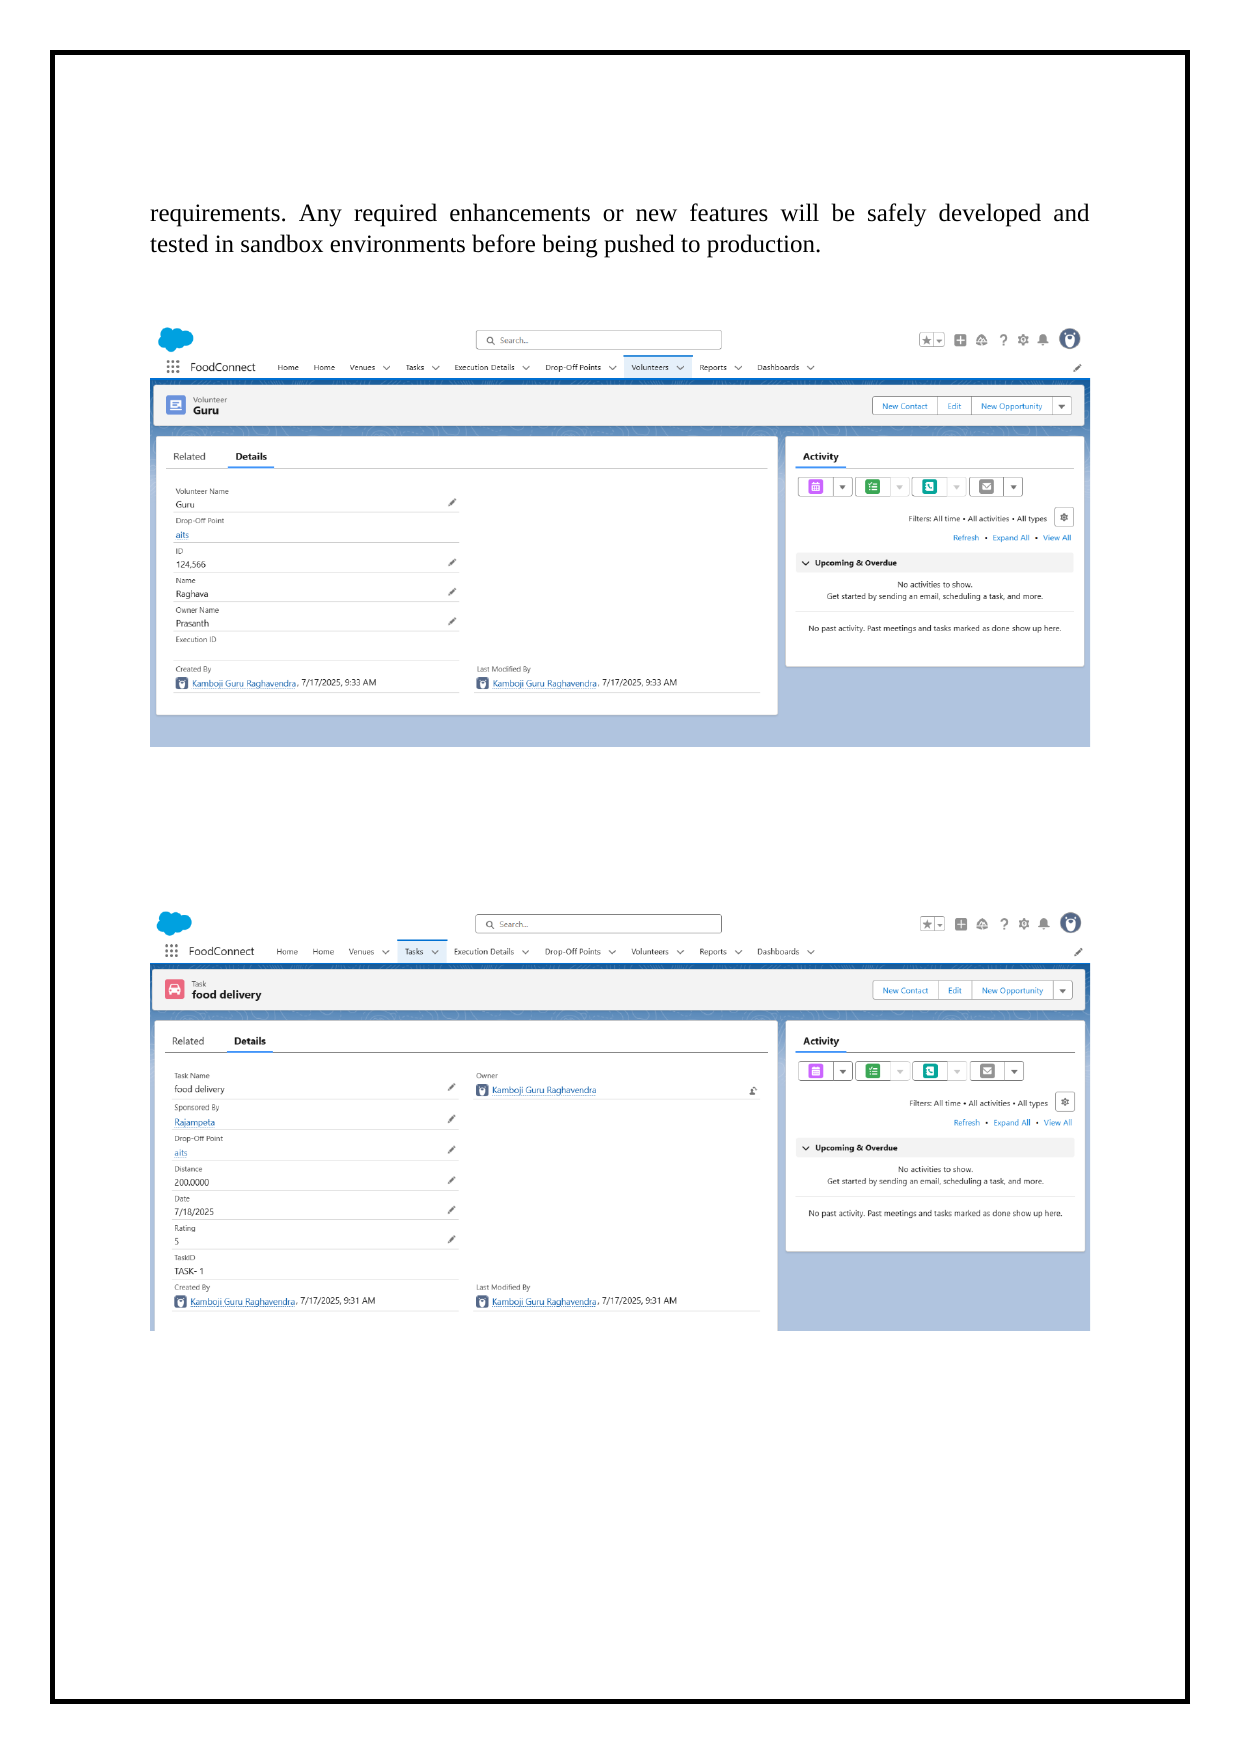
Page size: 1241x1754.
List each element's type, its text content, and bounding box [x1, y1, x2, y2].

picture [150, 324, 1091, 747]
text requirements. Any required enhancements or new features will be safely developed and tested in sandbox environments before being pushed to production. [150, 198, 1090, 257]
picture [150, 909, 1091, 1331]
